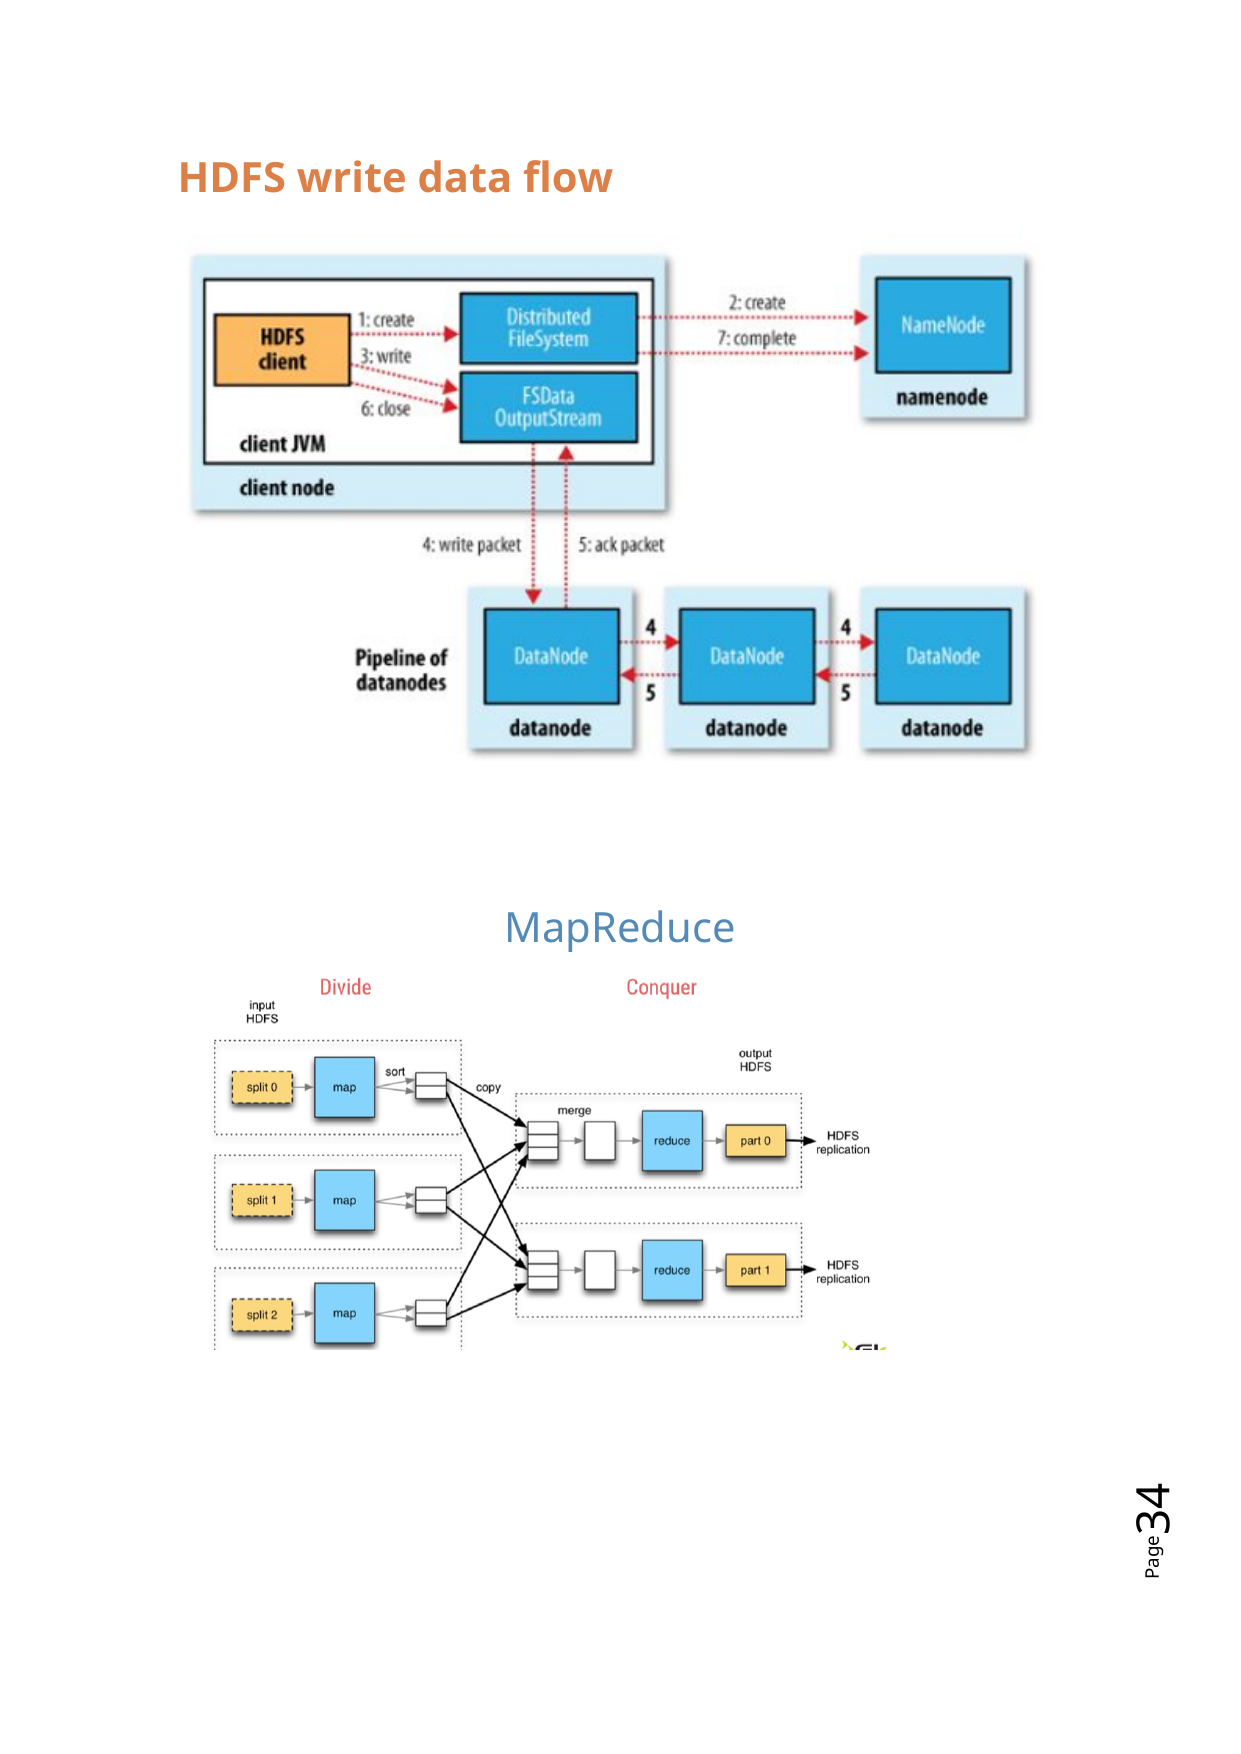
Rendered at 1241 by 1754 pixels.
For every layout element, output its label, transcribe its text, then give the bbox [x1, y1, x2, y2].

picture [177, 204, 1045, 761]
picture [177, 962, 887, 1350]
subtitle HDFS write data flow [177, 148, 1063, 204]
subtitle MapReduce [177, 897, 1063, 954]
